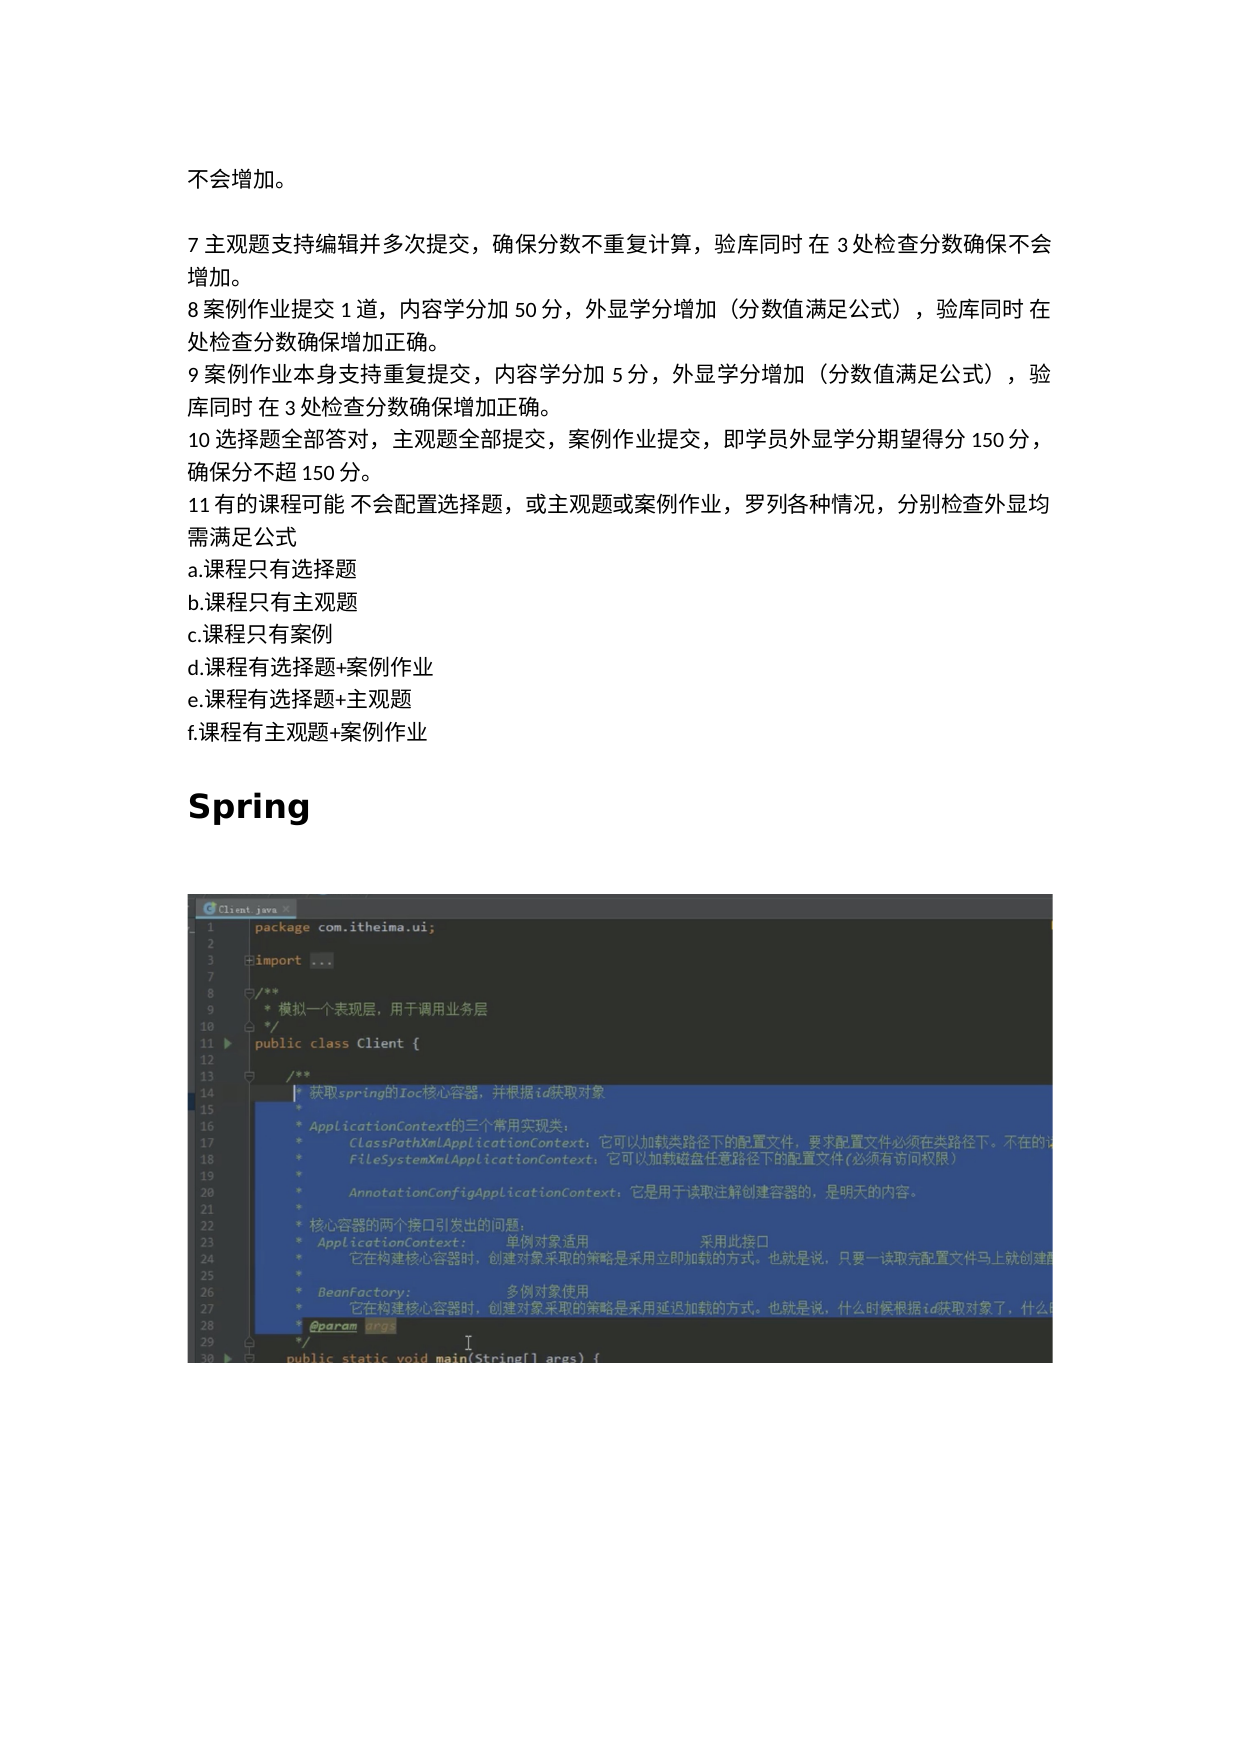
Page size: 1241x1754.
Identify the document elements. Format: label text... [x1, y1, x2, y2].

text 11有的课程可能 不会配置选择题，或主观题或案例作业，罗列各种情况，分别检查外显均需满足公式 [187, 487, 1053, 552]
list 课程有选择题+主观题 [187, 682, 1053, 714]
list 课程只有选择题 [187, 552, 1053, 584]
text 7 主观题支持编辑并多次提交，确保分数不重复计算，验库同时 在3处检查分数确保不会增加。 [187, 227, 1053, 292]
picture [187, 894, 1053, 1363]
text 8 案例作业提交1道，内容学分加50分，外显学分增加（分数值满足公式），验库同时 在处检查分数确保增加正确。 [187, 292, 1053, 357]
list 课程有主观题+案例作业 [187, 714, 1053, 747]
text 10 选择题全部答对，主观题全部提交，案例作业提交，即学员外显学分期望得分150分，确保分不超150分。 [187, 422, 1053, 487]
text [187, 162, 1053, 194]
list 课程只有主观题 [187, 584, 1053, 617]
list 课程有选择题+案例作业 [187, 649, 1053, 682]
text 9 案例作业本身支持重复提交，内容学分加5分，外显学分增加（分数值满足公式），验库同时 在3处检查分数确保增加正确。 [187, 357, 1053, 422]
list 课程只有案例 [187, 617, 1053, 649]
subtitle Spring [187, 774, 1053, 839]
